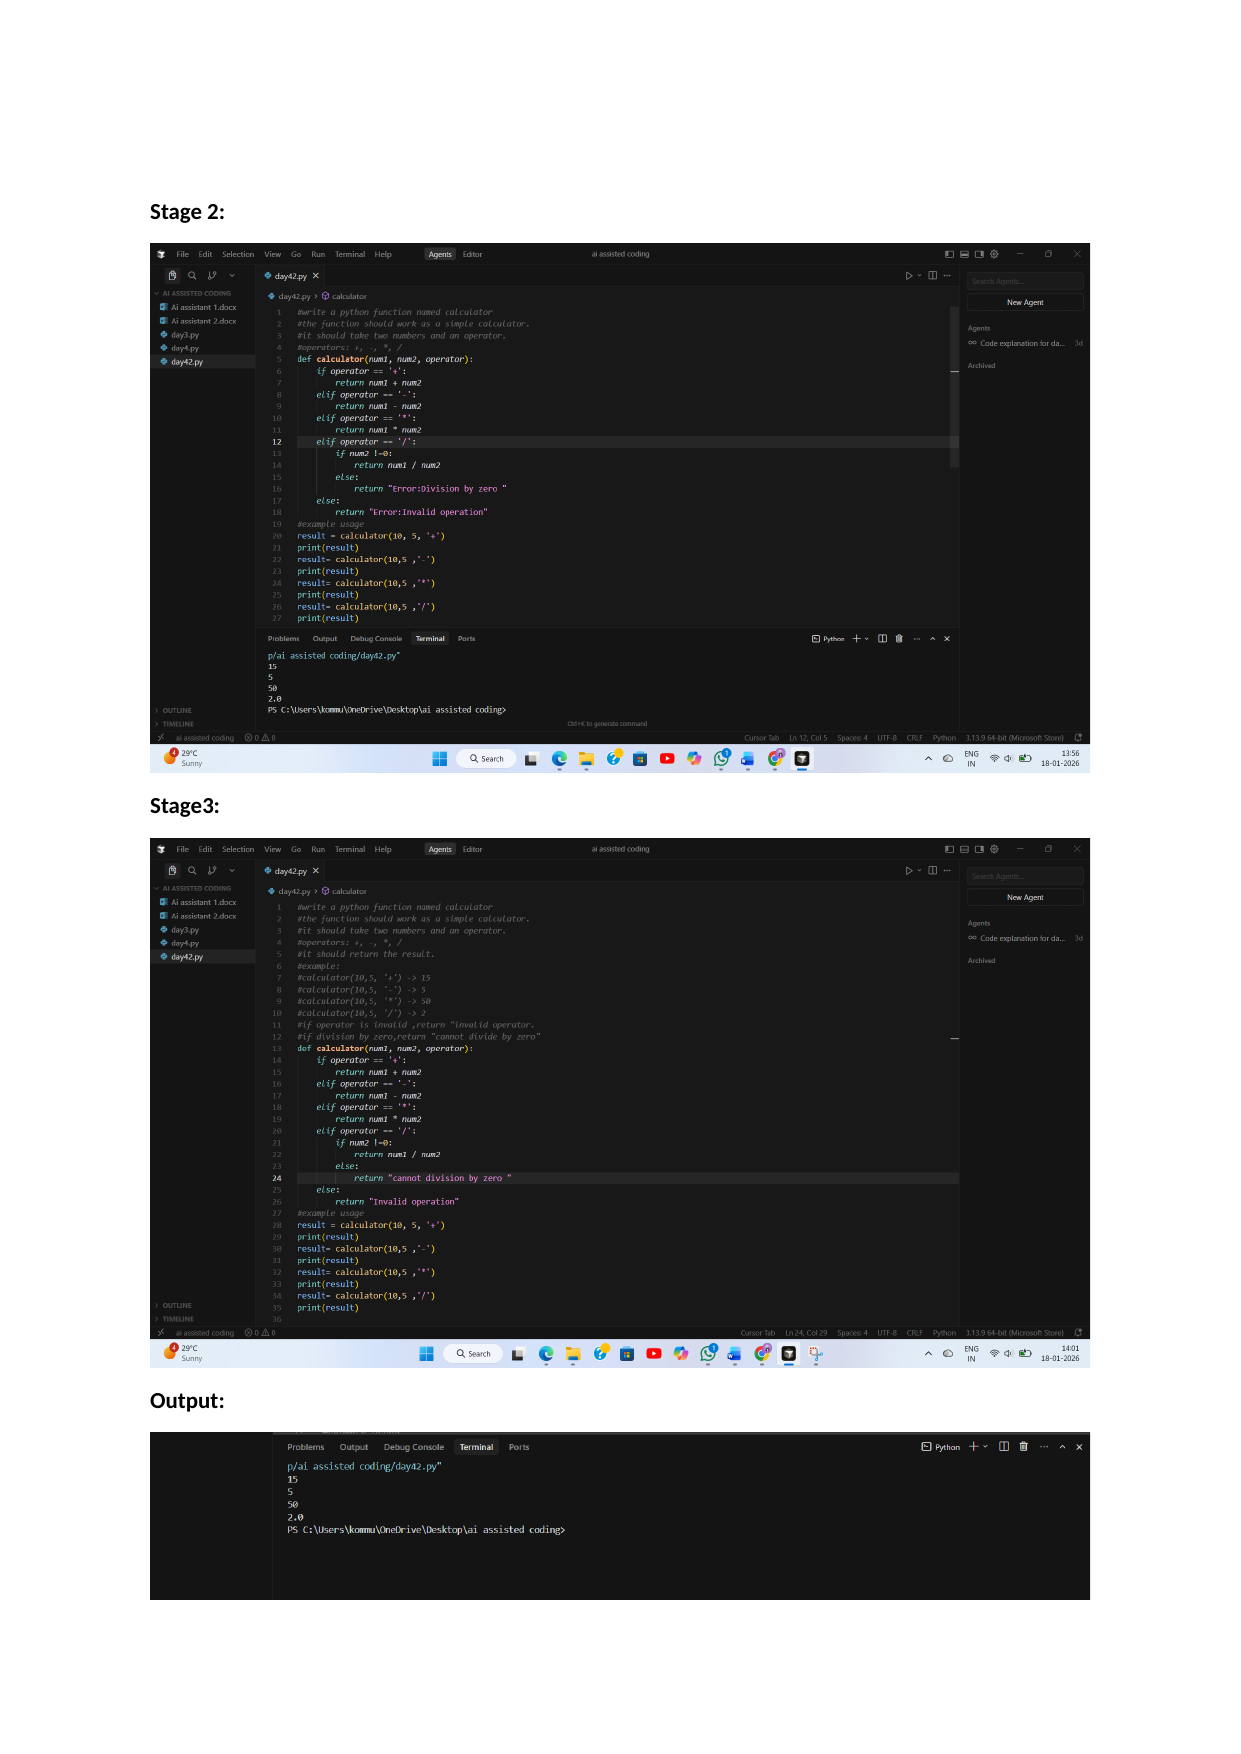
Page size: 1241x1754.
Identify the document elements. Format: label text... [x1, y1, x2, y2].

picture [150, 243, 1091, 773]
text Stage 2: [150, 197, 1090, 225]
picture [150, 838, 1091, 1368]
text Stage3: [150, 791, 1090, 819]
picture [150, 1432, 1091, 1600]
text Output: [150, 1386, 1090, 1414]
